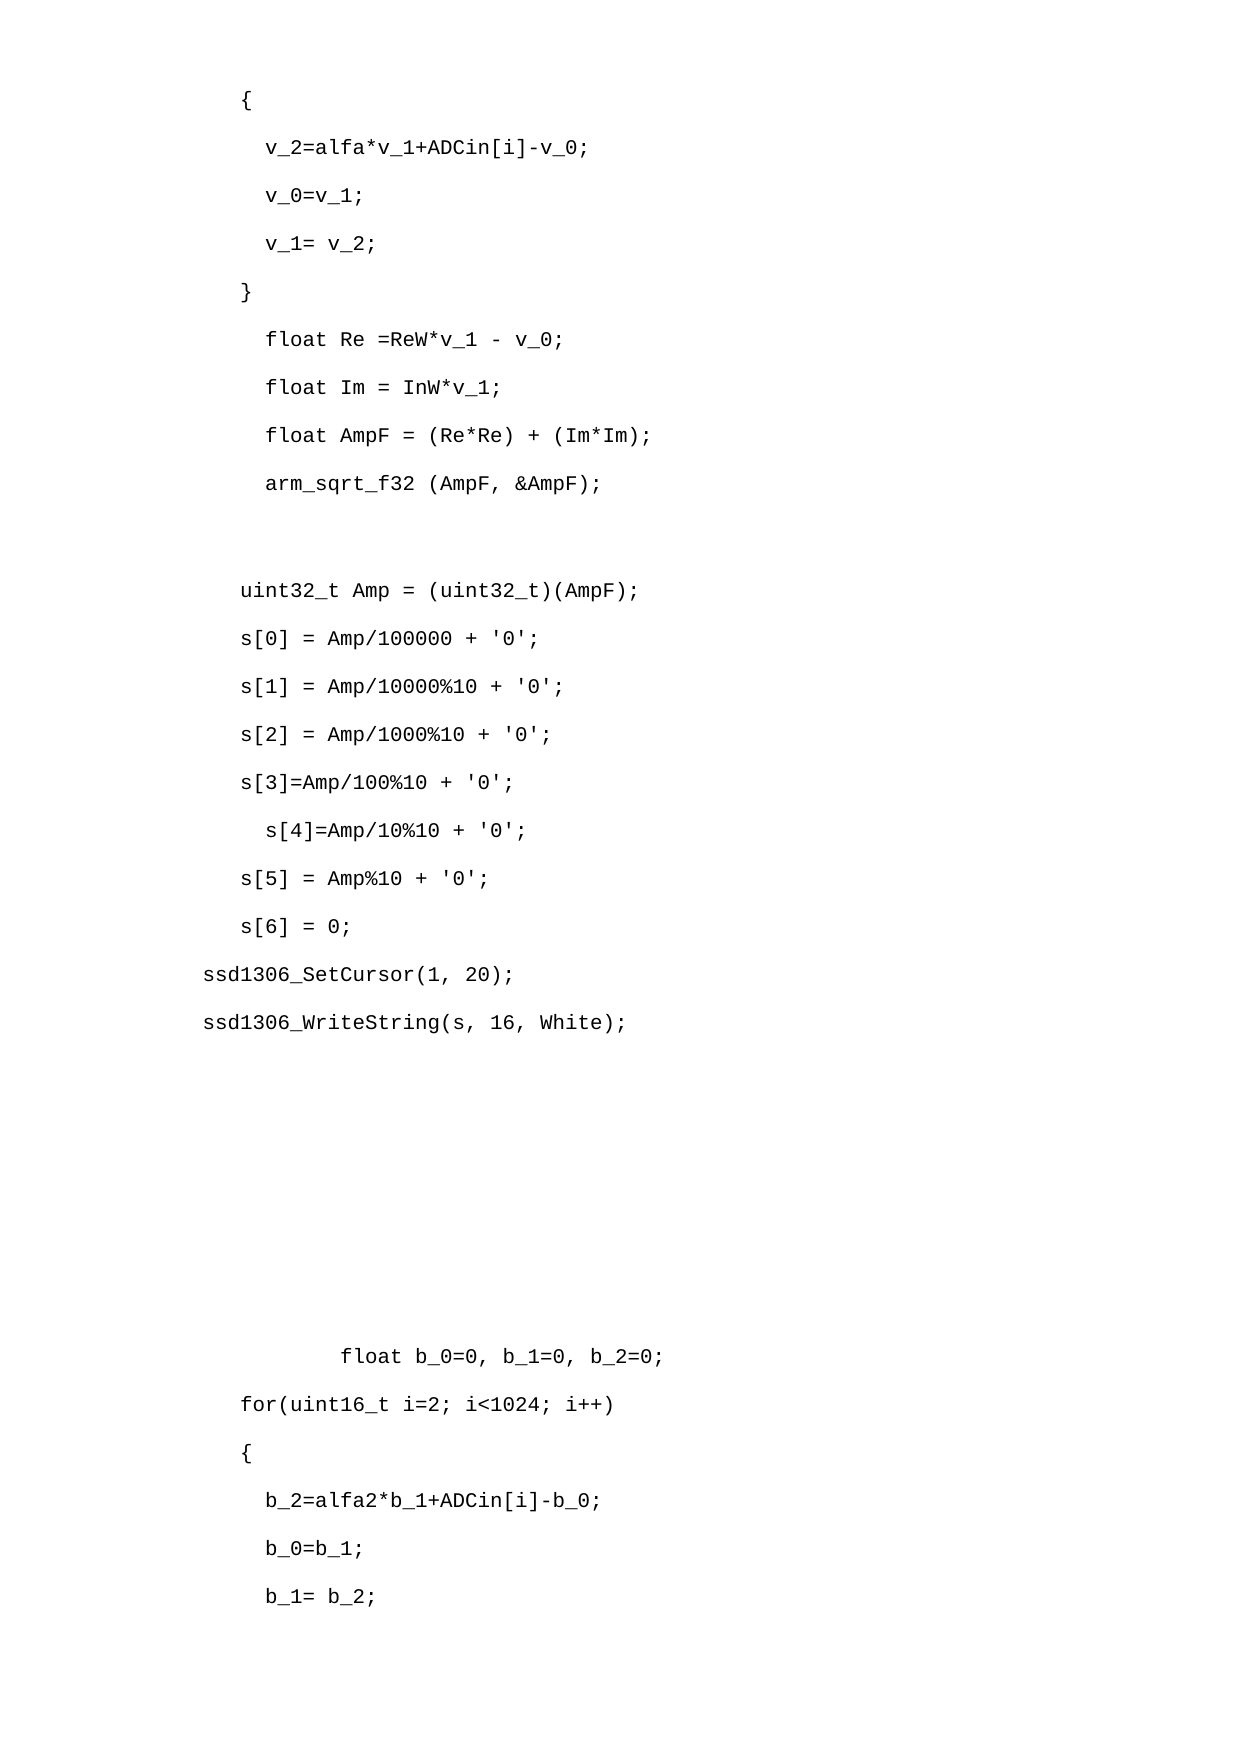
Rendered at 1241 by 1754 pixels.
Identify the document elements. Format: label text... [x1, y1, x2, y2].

text v_2=alfa*v_1+ADCin[i]-v_0; [177, 137, 1152, 160]
text } [177, 281, 1152, 304]
text { [177, 89, 1152, 112]
text float Im = InW*v_1; [177, 377, 1152, 400]
text v_1= v_2; [177, 233, 1152, 256]
text float Re =ReW*v_1 - v_0; [177, 329, 1152, 352]
text s[0] = Amp/100000 + '0'; [177, 628, 1152, 652]
text s[5] = Amp%10 + '0'; [177, 868, 1152, 892]
text b_1= b_2; [177, 1586, 1152, 1610]
text s[4]=Amp/10%10 + '0'; [177, 820, 1152, 844]
text float AmpF = (Re*Re) + (Im*Im); [177, 425, 1152, 448]
text for(uint16_t i=2; i<1024; i++) [177, 1394, 1152, 1418]
text s[6] = 0; [177, 916, 1152, 940]
text { [177, 1442, 1152, 1466]
text v_0=v_1; [177, 185, 1152, 208]
text ssd1306_SetCursor(1, 20); [177, 964, 1152, 988]
text b_2=alfa2*b_1+ADCin[i]-b_0; [177, 1490, 1152, 1514]
text ssd1306_WriteString(s, 16, White); [177, 1012, 1152, 1036]
text s[1] = Amp/10000%10 + '0'; [177, 676, 1152, 700]
text uint32_t Amp = (uint32_t)(AmpF); [177, 580, 1152, 604]
text s[3]=Amp/100%10 + '0'; [177, 772, 1152, 796]
text float b_0=0, b_1=0, b_2=0; [177, 1346, 1152, 1369]
text s[2] = Amp/1000%10 + '0'; [177, 724, 1152, 748]
text arm_sqrt_f32 (AmpF, &AmpF); [177, 473, 1152, 496]
text b_0=b_1; [177, 1538, 1152, 1562]
